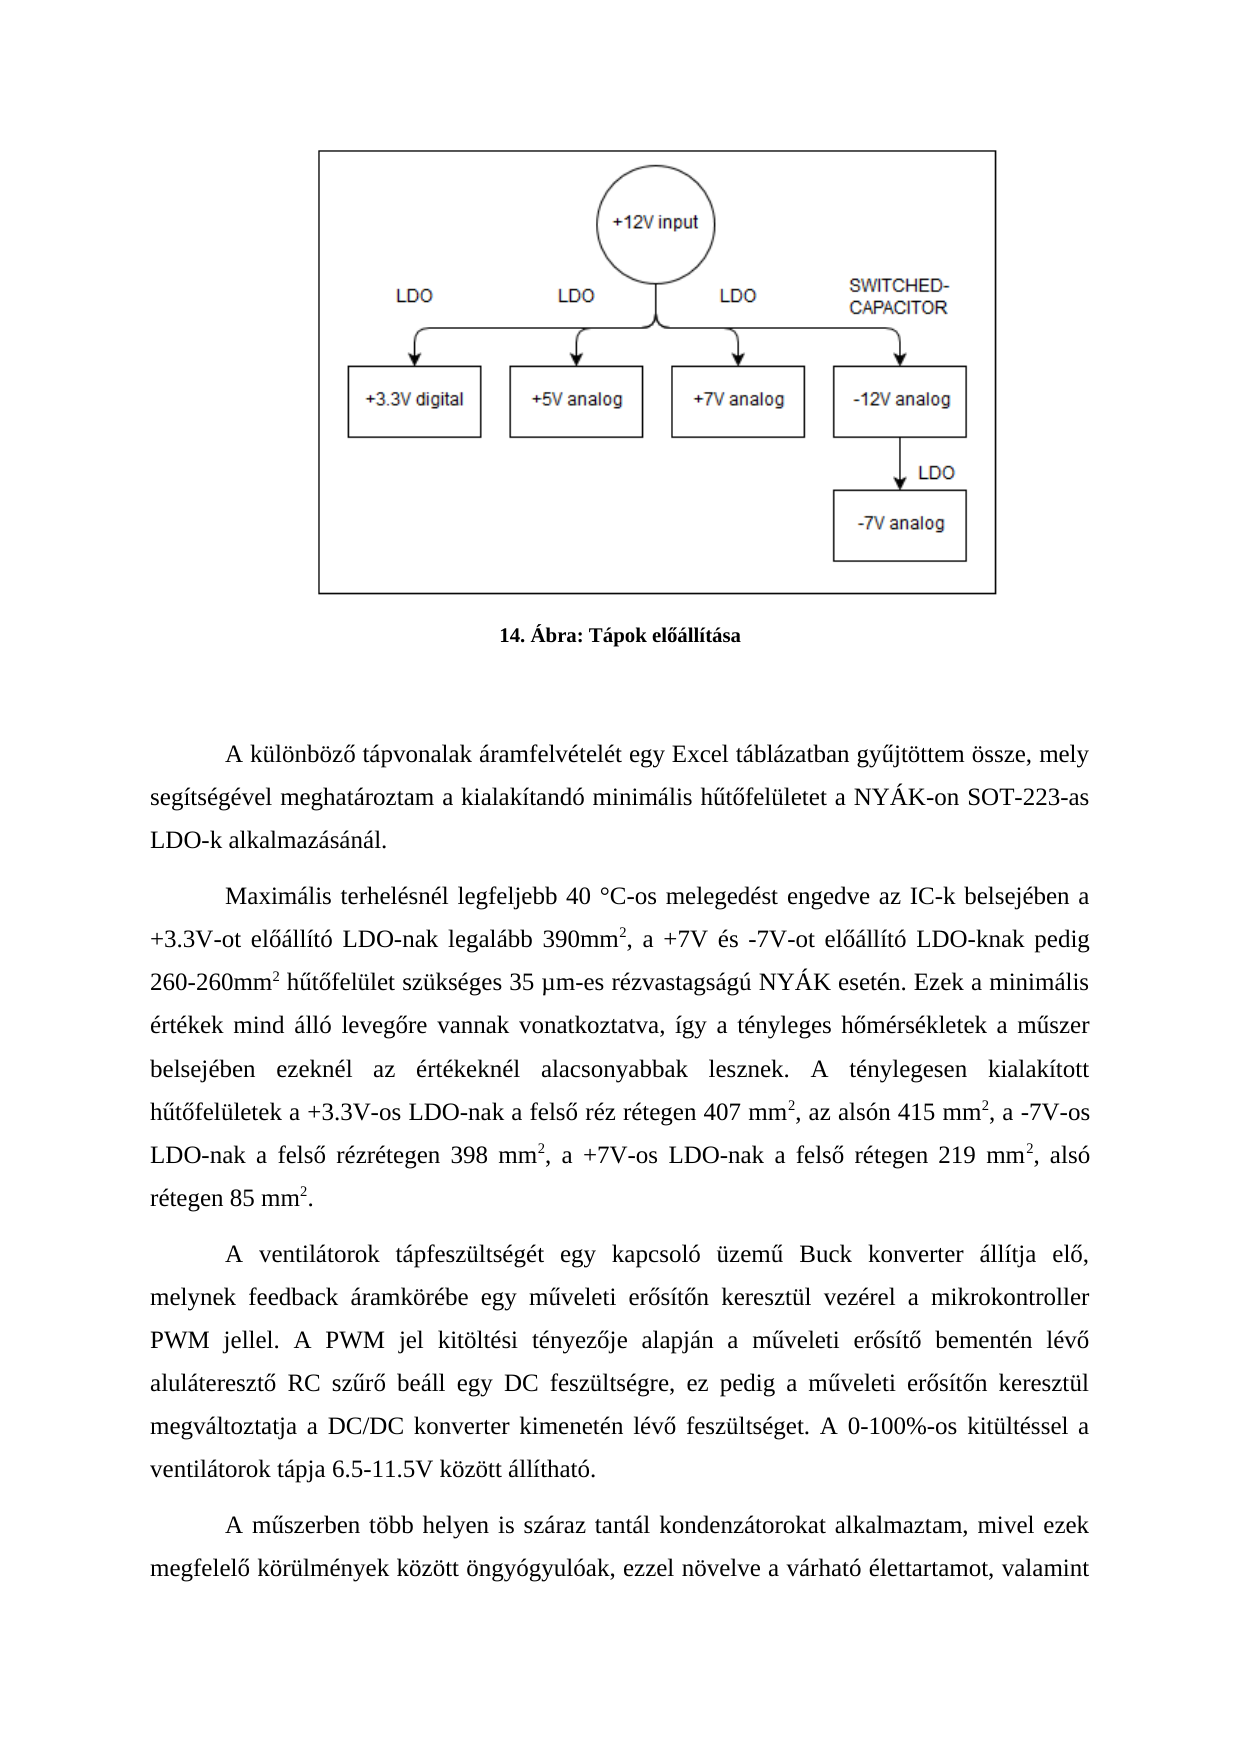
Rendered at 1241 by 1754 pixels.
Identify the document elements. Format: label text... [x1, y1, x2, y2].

text A különböző tápvonalak áramfelvételét egy Excel táblázatban gyűjtöttem össze, mely segítségével meghatároztam a kialakítandó minimális hűtőfelületet a NYÁK-on SOT-223-as LDO-k alkalmazásánál. [150, 739, 1090, 854]
text Maximális terhelésnél legfeljebb 40 °C-os melegedést engedve az IC-k belsejében a +3.3V-ot előállító LDO-nak legalább 390mm2, a +7V és -7V-ot előállító LDO-knak pedig 260-260mm2 hűtőfelület szükséges 35 µm-es rézvastagságú NYÁK esetén. Ezek a minimális értékek mind álló levegőre vannak vonatkoztatva, így a tényleges hőmérsékletek a műszer belsejében ezeknél az értékeknél alacsonyabbak lesznek. A ténylegesen kialakított hűtőfelületek a +3.3V-os LDO-nak a felső réz rétegen 407 mm2, az alsón 415 mm2, a -7V-os LDO-nak a felső rézrétegen 398 mm2, a +7V-os LDO-nak a felső rétegen 219 mm2, alsó rétegen 85 mm2. [150, 881, 1090, 1212]
text 14. Ábra: Tápok előállítása [150, 623, 1090, 647]
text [150, 1510, 1090, 1582]
text A ventilátorok tápfeszültségét egy kapcsoló üzemű Buck konverter állítja elő, melynek feedback áramkörébe egy műveleti erősítőn keresztül vezérel a mikrokontroller PWM jellel. A PWM jel kitöltési tényezője alapján a műveleti erősítő bementén lévő aluláteresztő RC szűrő beáll egy DC feszültségre, ez pedig a műveleti erősítőn keresztül megváltoztatja a DC/DC konverter kimenetén lévő feszültséget. A 0-100%-os kitültéssel a ventilátorok tápja 6.5-11.5V között állítható. [150, 1239, 1090, 1483]
